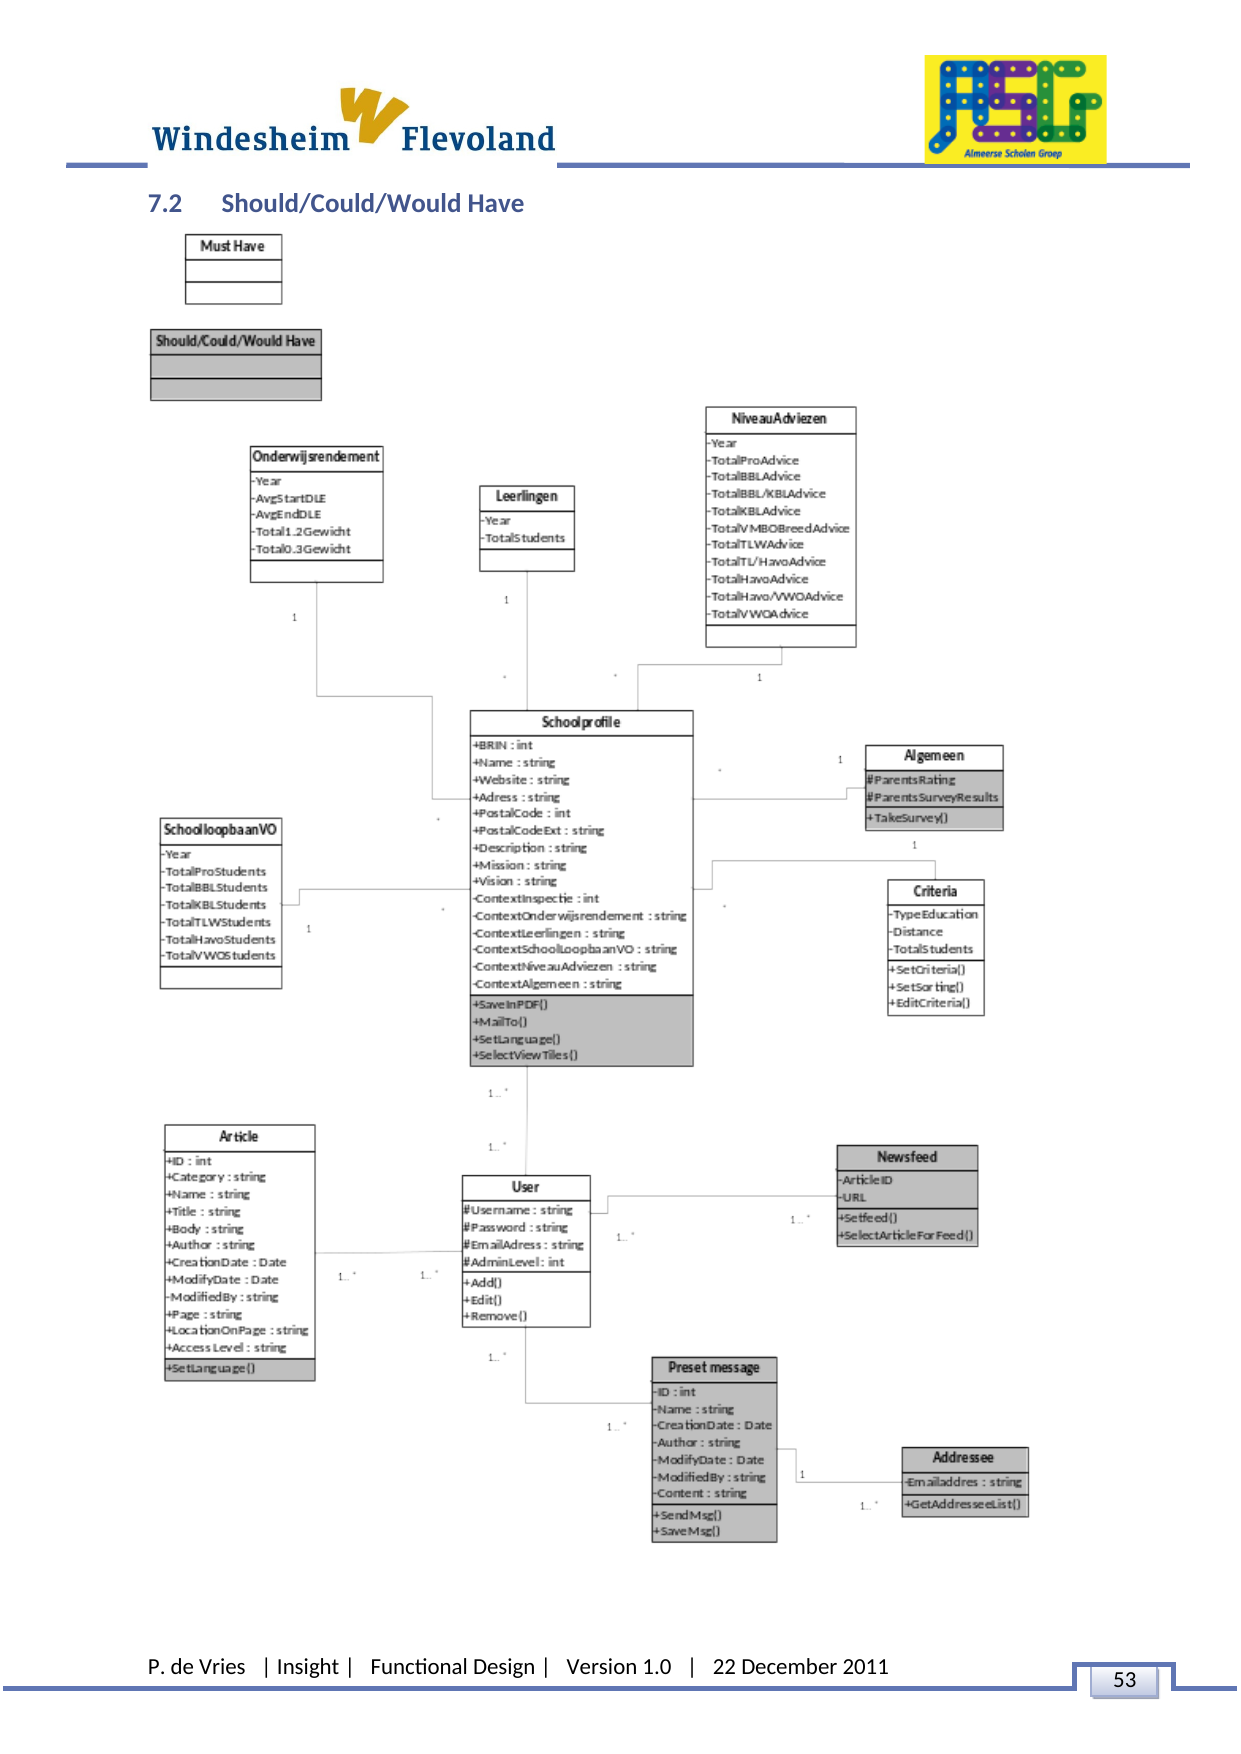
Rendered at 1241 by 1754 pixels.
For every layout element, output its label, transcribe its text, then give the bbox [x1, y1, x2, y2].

picture [924, 55, 1107, 164]
picture [147, 73, 557, 186]
subtitle 7.2 Should/Could/Would Have [148, 186, 1093, 219]
